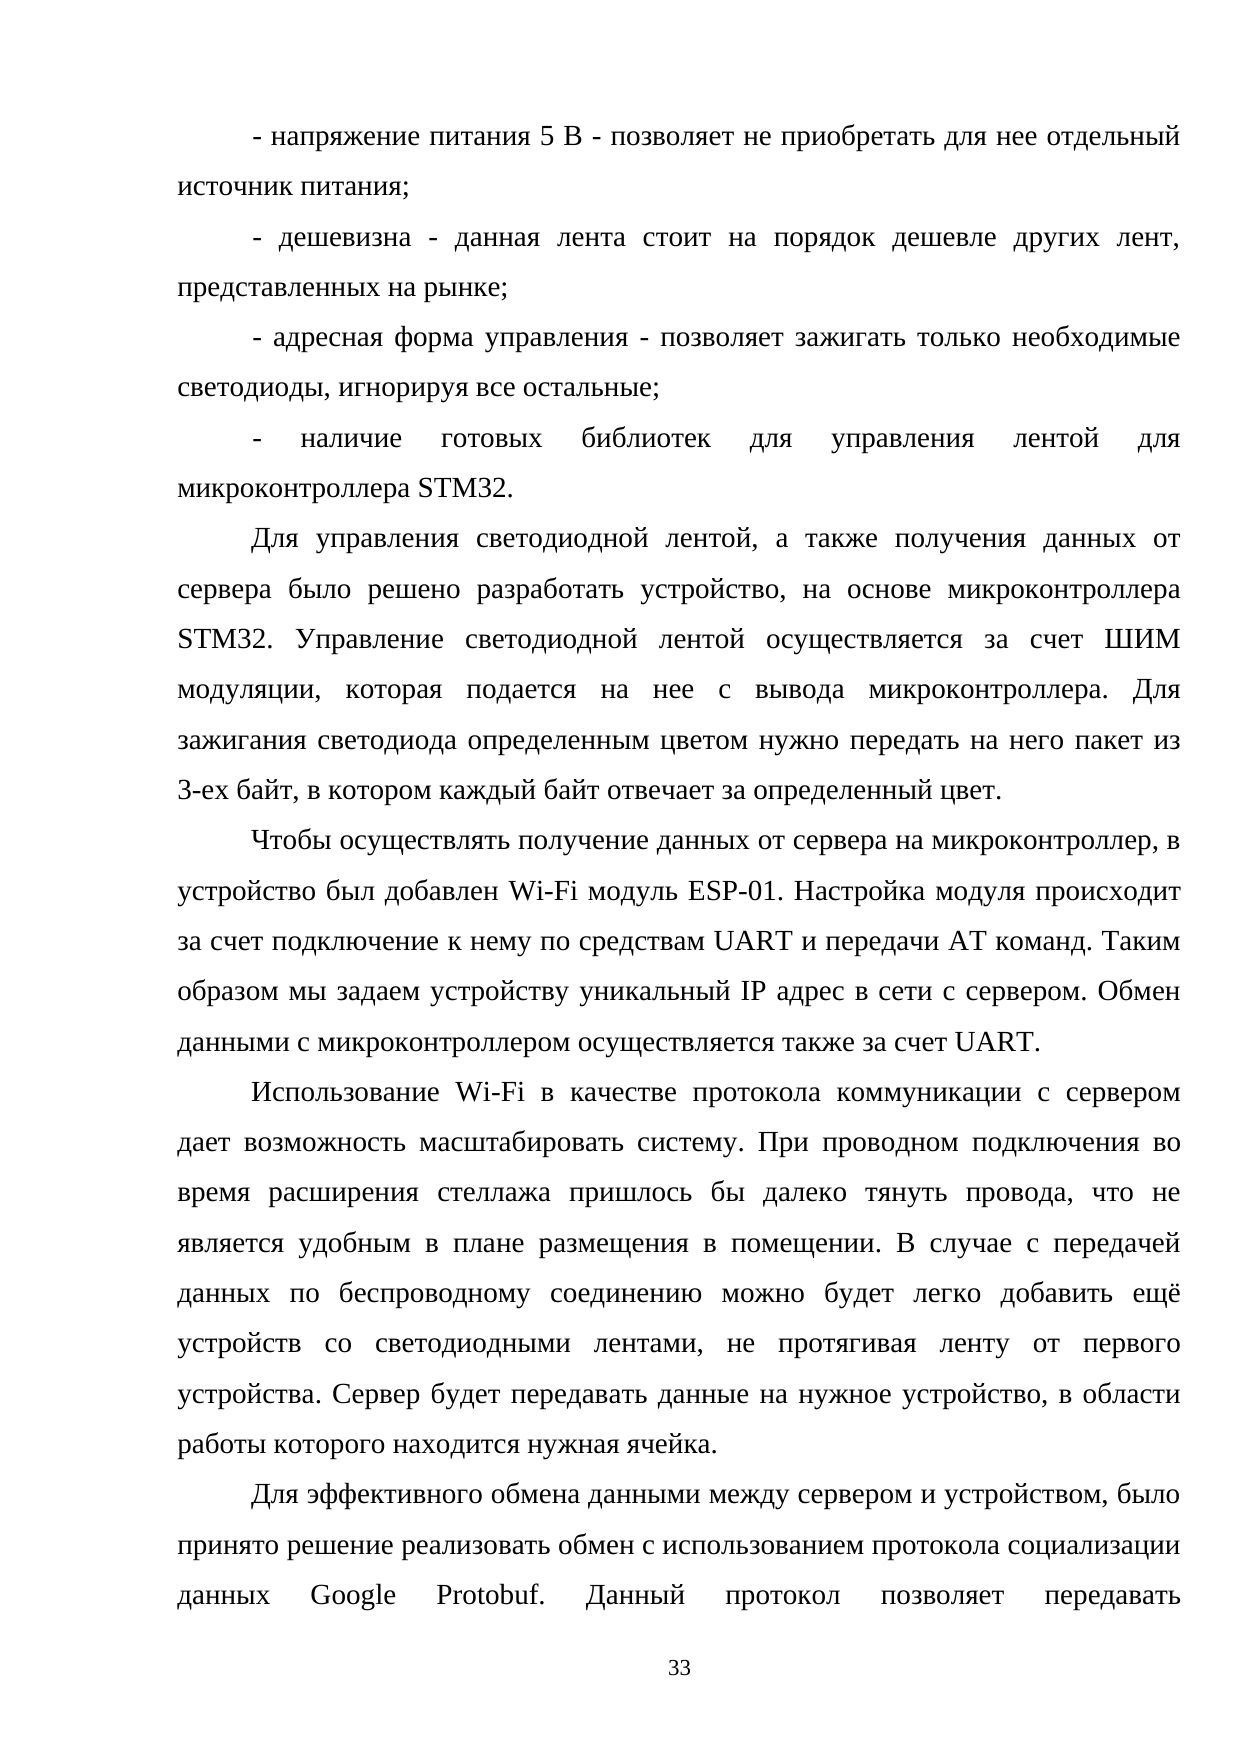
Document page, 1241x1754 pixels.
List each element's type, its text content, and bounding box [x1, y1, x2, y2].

text Использование Wi-Fi в качестве протокола коммуникации с сервером дает возможность масштабировать систему. При проводном подключения во время расширения стеллажа пришлось бы далеко тянуть провода, что не является удобным в плане размещения в помещении. В случае с передачей данных по беспроводному соединению можно будет легко добавить ещё устройств со светодиодными лентами, не протягивая ленту от первого устройства. Сервер будет передавать данные на нужное устройство, в области работы которого находится нужная ячейка. [177, 1074, 1182, 1460]
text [177, 1476, 1182, 1611]
text - наличие готовых библиотек для управления лентой для микроконтроллера STM32. [177, 420, 1182, 504]
text - дешевизна - данная лента стоит на порядок дешевле других лент, представленных на рынке; [177, 219, 1182, 302]
text - адресная форма управления - позволяет зажигать только необходимые светодиоды, игнорируя все остальные; [177, 319, 1182, 403]
text Чтобы осуществлять получение данных от сервера на микроконтроллер, в устройство был добавлен Wi-Fi модуль ESP-01. Настройка модуля происходит за счет подключение к нему по средствам UART и передачи AT команд. Таким образом мы задаем устройству уникальный IP адрес в сети с сервером. Обмен данными с микроконтроллером осуществляется также за счет UART. [177, 822, 1182, 1057]
text - напряжение питания 5 В - позволяет не приобретать для нее отдельный источник питания; [177, 118, 1182, 202]
text Для управления светодиодной лентой, а также получения данных от сервера было решено разработать устройство, на основе микроконтроллера STM32. Управление светодиодной лентой осуществляется за счет ШИМ модуляции, которая подается на нее с вывода микроконтроллера. Для зажигания светодиода определенным цветом нужно передать на него пакет из 3-ех байт, в котором каждый байт отвечает за определенный цвет. [177, 521, 1182, 806]
